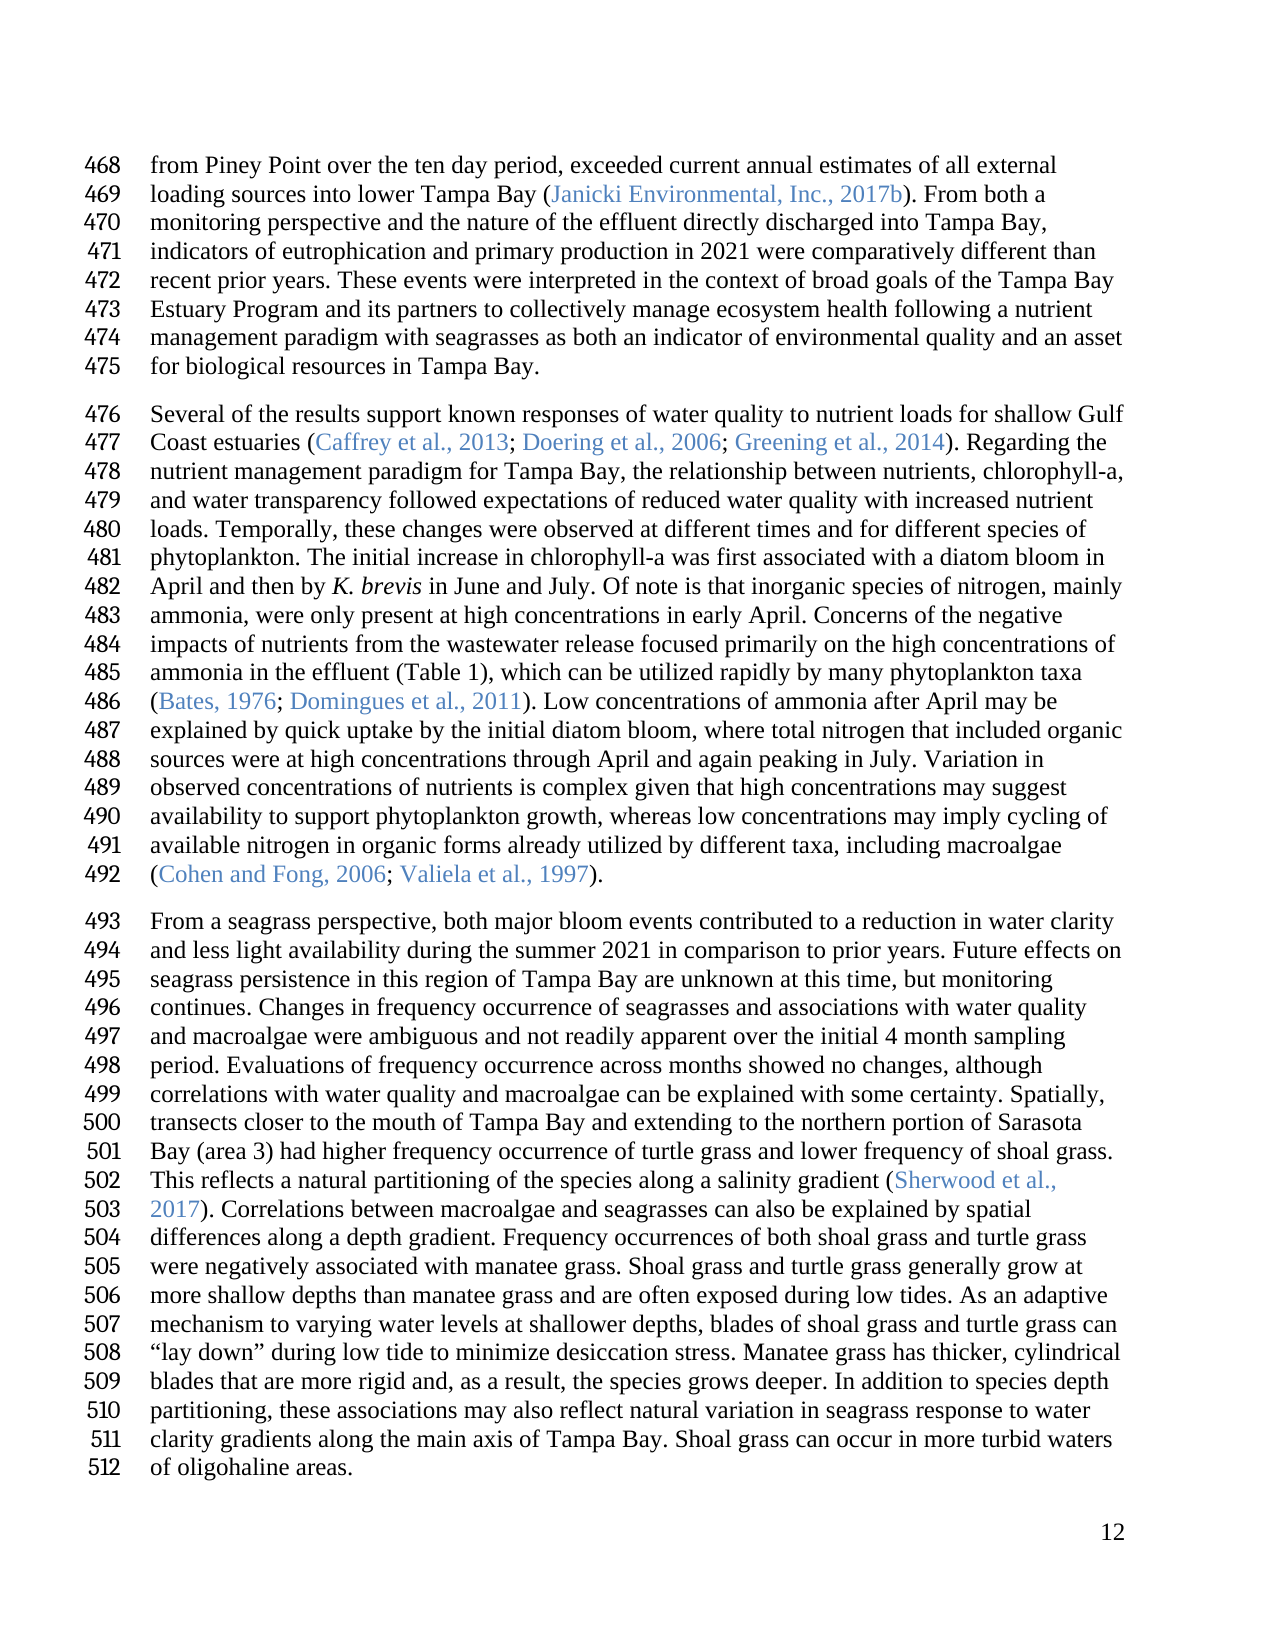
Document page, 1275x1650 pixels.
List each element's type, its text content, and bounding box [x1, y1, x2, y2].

text From a seagrass perspective, both major bloom events contributed to a reduction in water clarity and less light availability during the summer 2021 in comparison to prior years. Future effects on seagrass persistence in this region of Tampa Bay are unknown at this time, but monitoring continues. Changes in frequency occurrence of seagrasses and associations with water quality and macroalgae were ambiguous and not readily apparent over the initial 4 month sampling period. Evaluations of frequency occurrence across months showed no changes, although correlations with water quality and macroalgae can be explained with some certainty. Spatially, transects closer to the mouth of Tampa Bay and extending to the northern portion of Sarasota Bay (area 3) had higher frequency occurrence of turtle grass and lower frequency of shoal grass. This reflects a natural partitioning of the species along a salinity gradient (Sherwood et al., 2017). Correlations between macroalgae and seagrasses can also be explained by spatial differences along a depth gradient. Frequency occurrences of both shoal grass and turtle grass were negatively associated with manatee grass. Shoal grass and turtle grass generally grow at more shallow depths than manatee grass and are often exposed during low tides. As an adaptive mechanism to varying water levels at shallower depths, blades of shoal grass and turtle grass can “lay down” during low tide to minimize desiccation stress. Manatee grass has thicker, cylindrical blades that are more rigid and, as a result, the species grows deeper. In addition to species depth partitioning, these associations may also reflect natural variation in seagrass response to water clarity gradients along the main axis of Tampa Bay. Shoal grass can occur in more turbid waters of oligohaline areas. [150, 906, 1125, 1481]
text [150, 150, 1125, 380]
text Several of the results support known responses of water quality to nutrient loads for shallow Gulf Coast estuaries (Caffrey et al., 2013; Doering et al., 2006; Greening et al., 2014). Regarding the nutrient management paradigm for Tampa Bay, the relationship between nutrients, chlorophyll-a, and water transparency followed expectations of reduced water quality with increased nutrient loads. Temporally, these changes were observed at different times and for different species of phytoplankton. The initial increase in chlorophyll-a was first associated with a diatom bloom in April and then by K. brevis in June and July. Of note is that inorganic species of nitrogen, mainly ammonia, were only present at high concentrations in early April. Concerns of the negative impacts of nutrients from the wastewater release focused primarily on the high concentrations of ammonia in the effluent (Table 1), which can be utilized rapidly by many phytoplankton taxa (Bates, 1976; Domingues et al., 2011). Low concentrations of ammonia after April may be explained by quick uptake by the initial diatom bloom, where total nitrogen that included organic sources were at high concentrations through April and again peaking in July. Variation in observed concentrations of nutrients is complex given that high concentrations may suggest availability to support phytoplankton growth, whereas low concentrations may imply cycling of available nitrogen in organic forms already utilized by different taxa, including macroalgae (Cohen and Fong, 2006; Valiela et al., 1997). [150, 399, 1125, 887]
